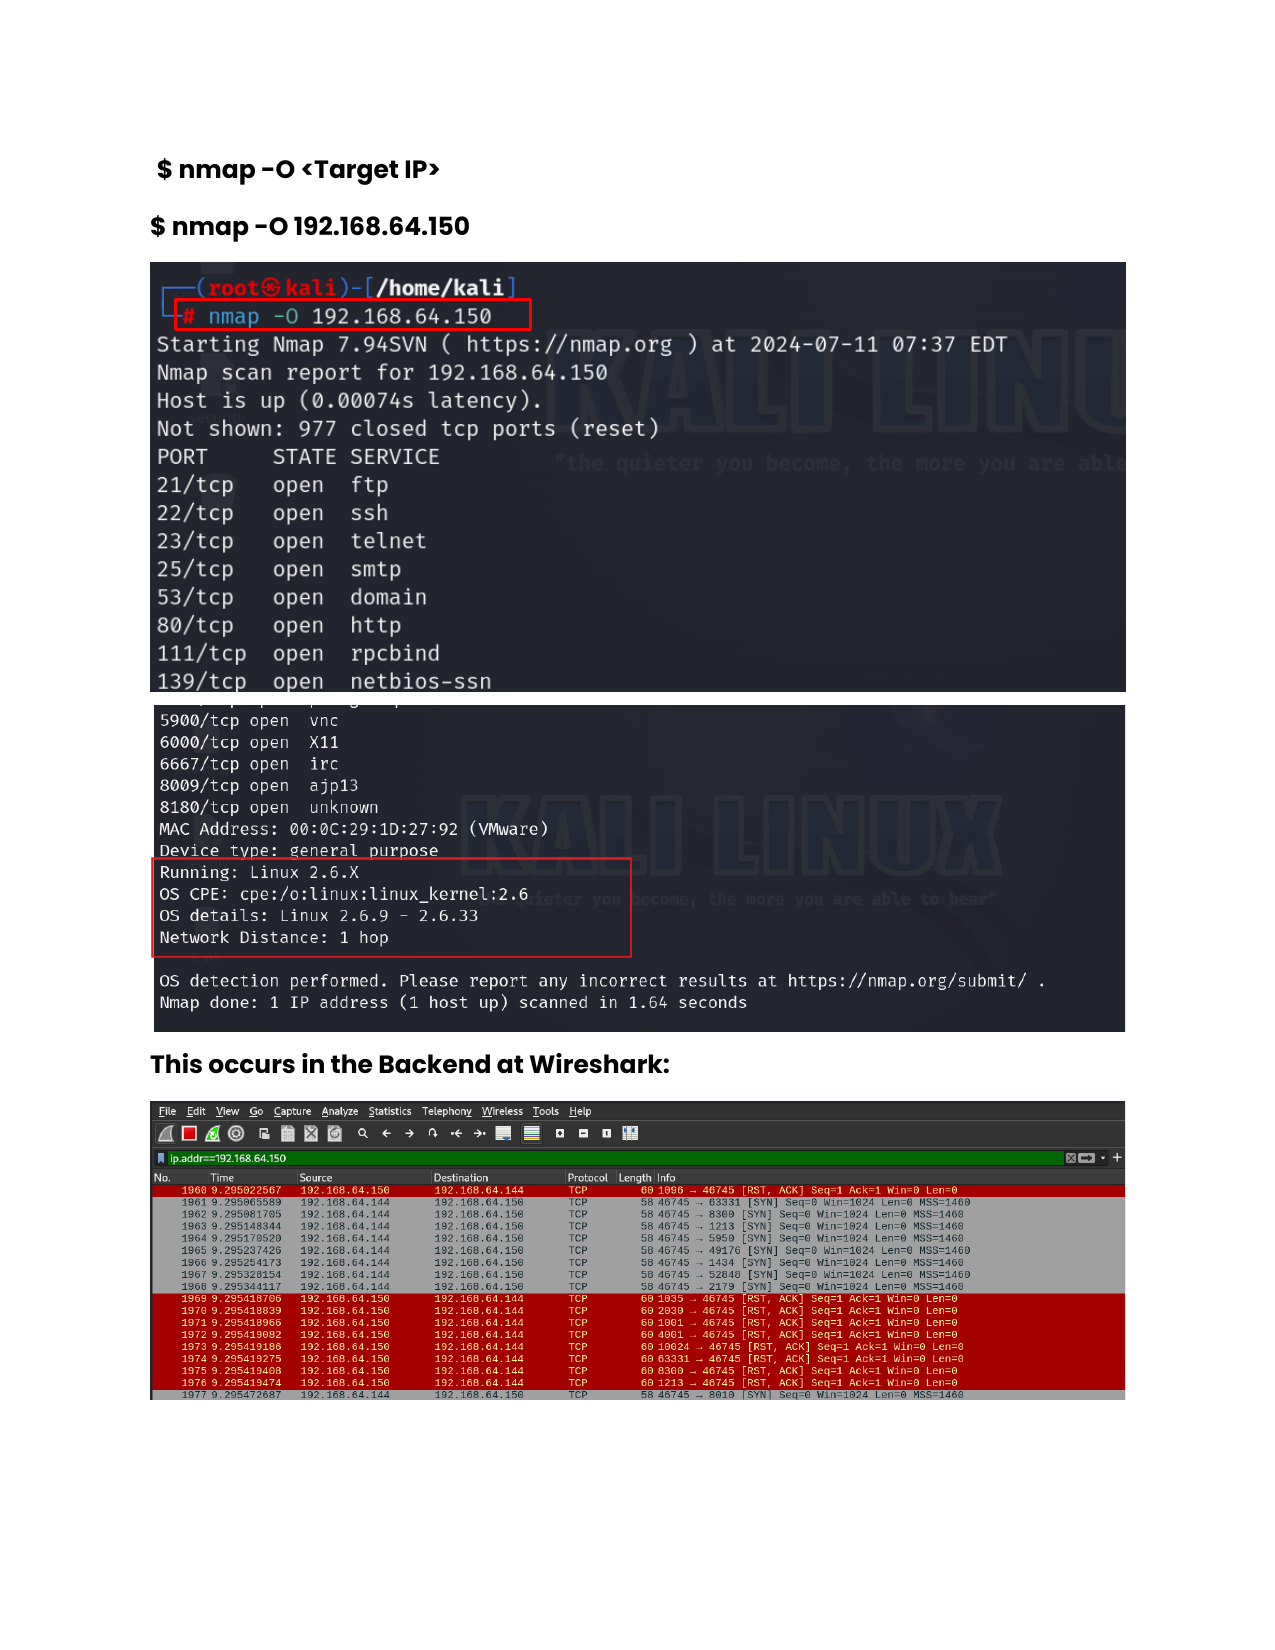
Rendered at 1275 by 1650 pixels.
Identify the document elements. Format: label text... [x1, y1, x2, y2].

text $ nmap -O <Target IP> [150, 150, 1125, 187]
picture [150, 705, 1125, 1032]
picture [150, 1101, 1125, 1400]
picture [150, 262, 1126, 692]
text $ nmap -O 192.168.64.150 [150, 206, 1125, 244]
text This occurs in the Backend at Wireshark: [150, 1045, 1125, 1083]
